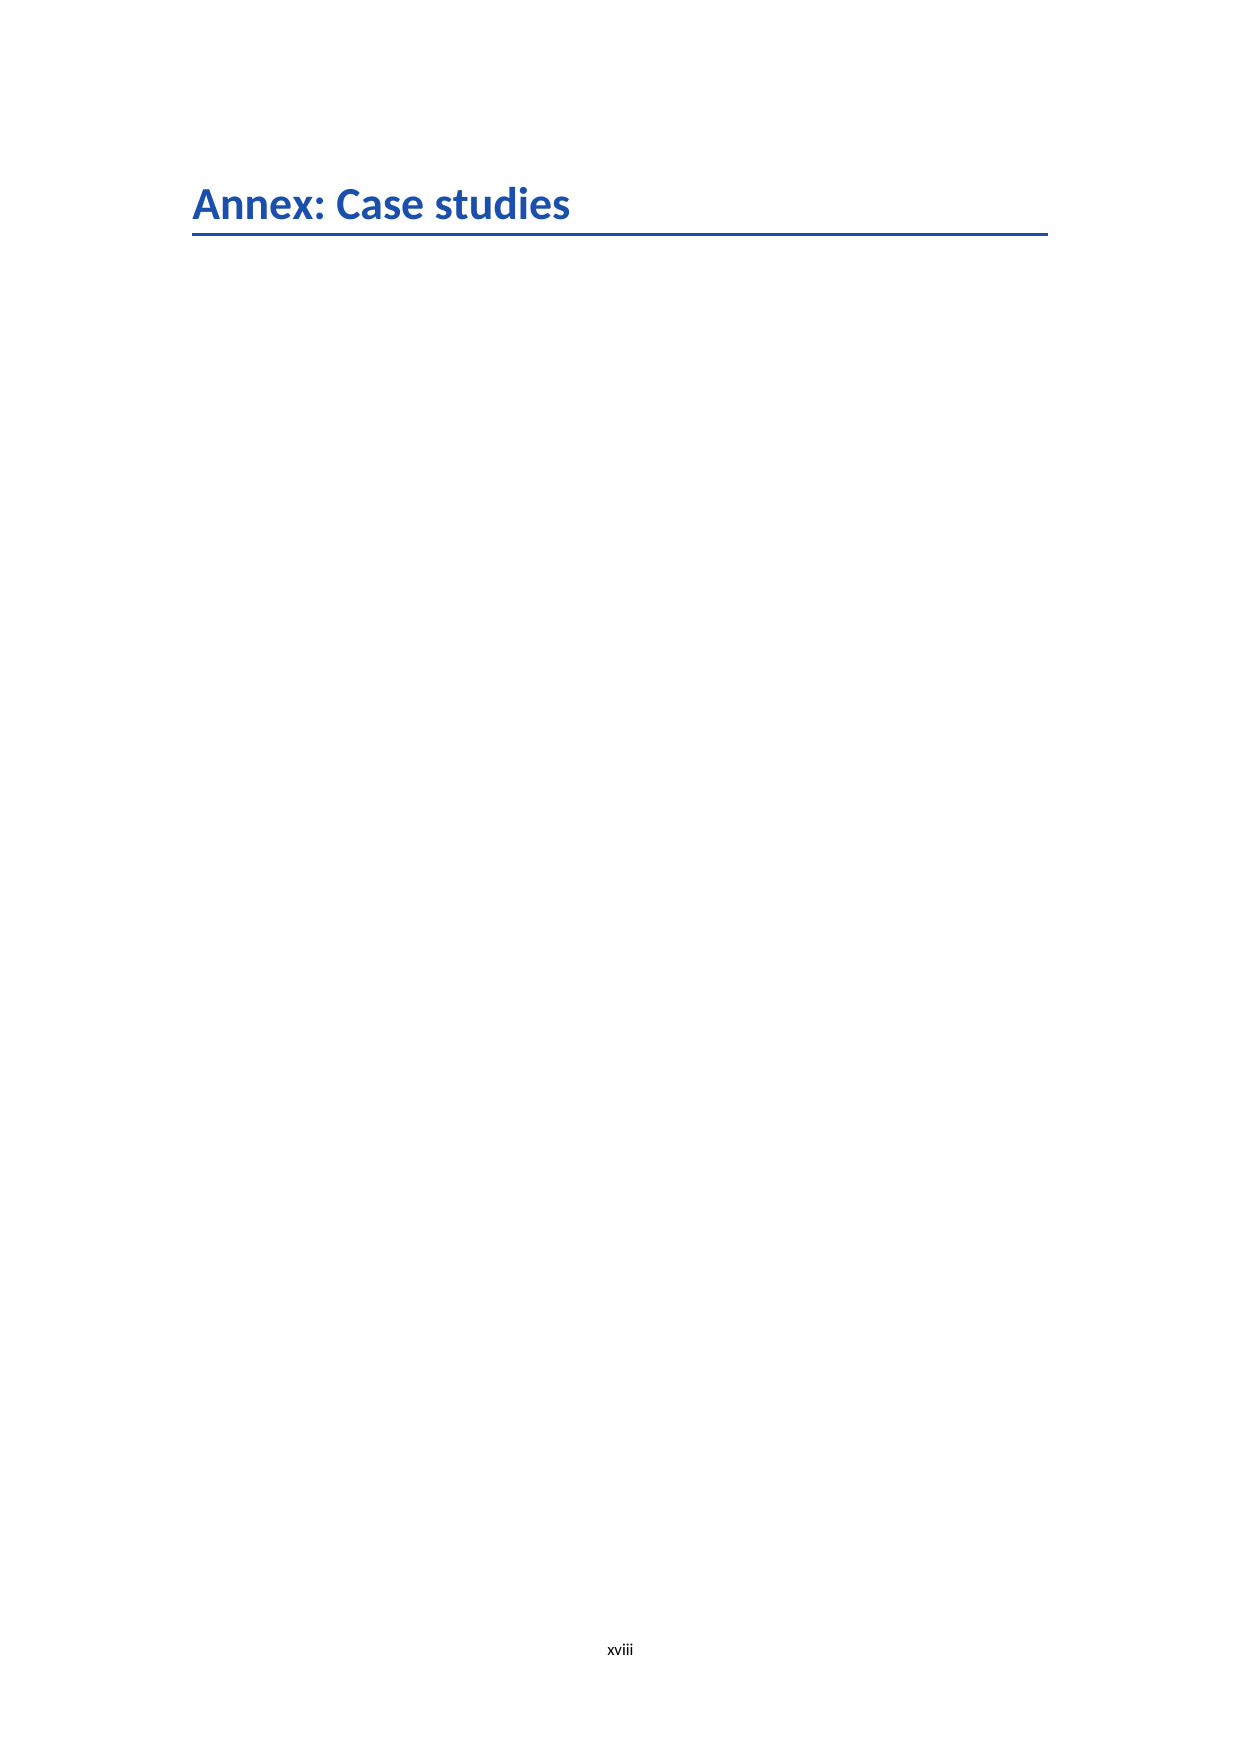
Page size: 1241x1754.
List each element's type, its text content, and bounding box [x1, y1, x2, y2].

subtitle Annex: Case studies [192, 175, 1048, 233]
